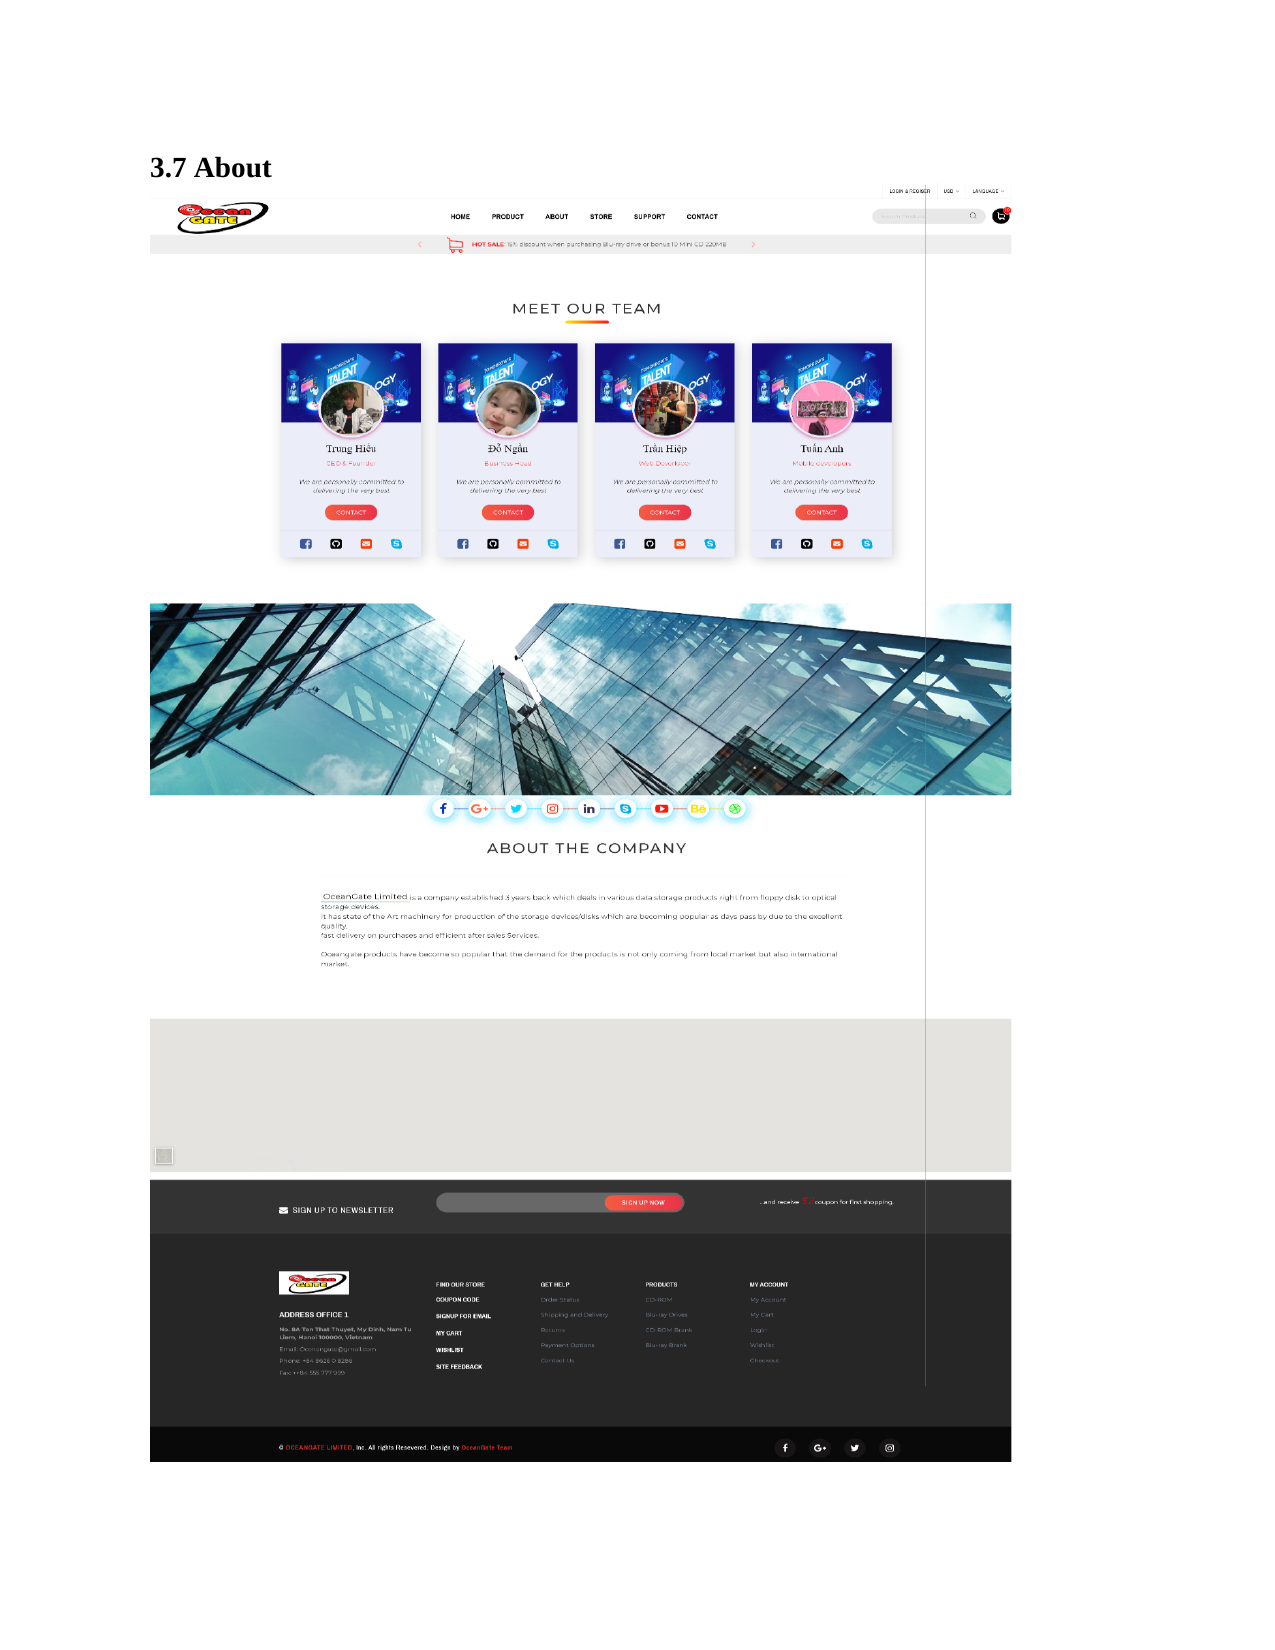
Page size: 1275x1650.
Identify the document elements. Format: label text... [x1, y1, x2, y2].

text 3.7 About [150, 150, 1125, 183]
picture [150, 183, 1012, 1462]
